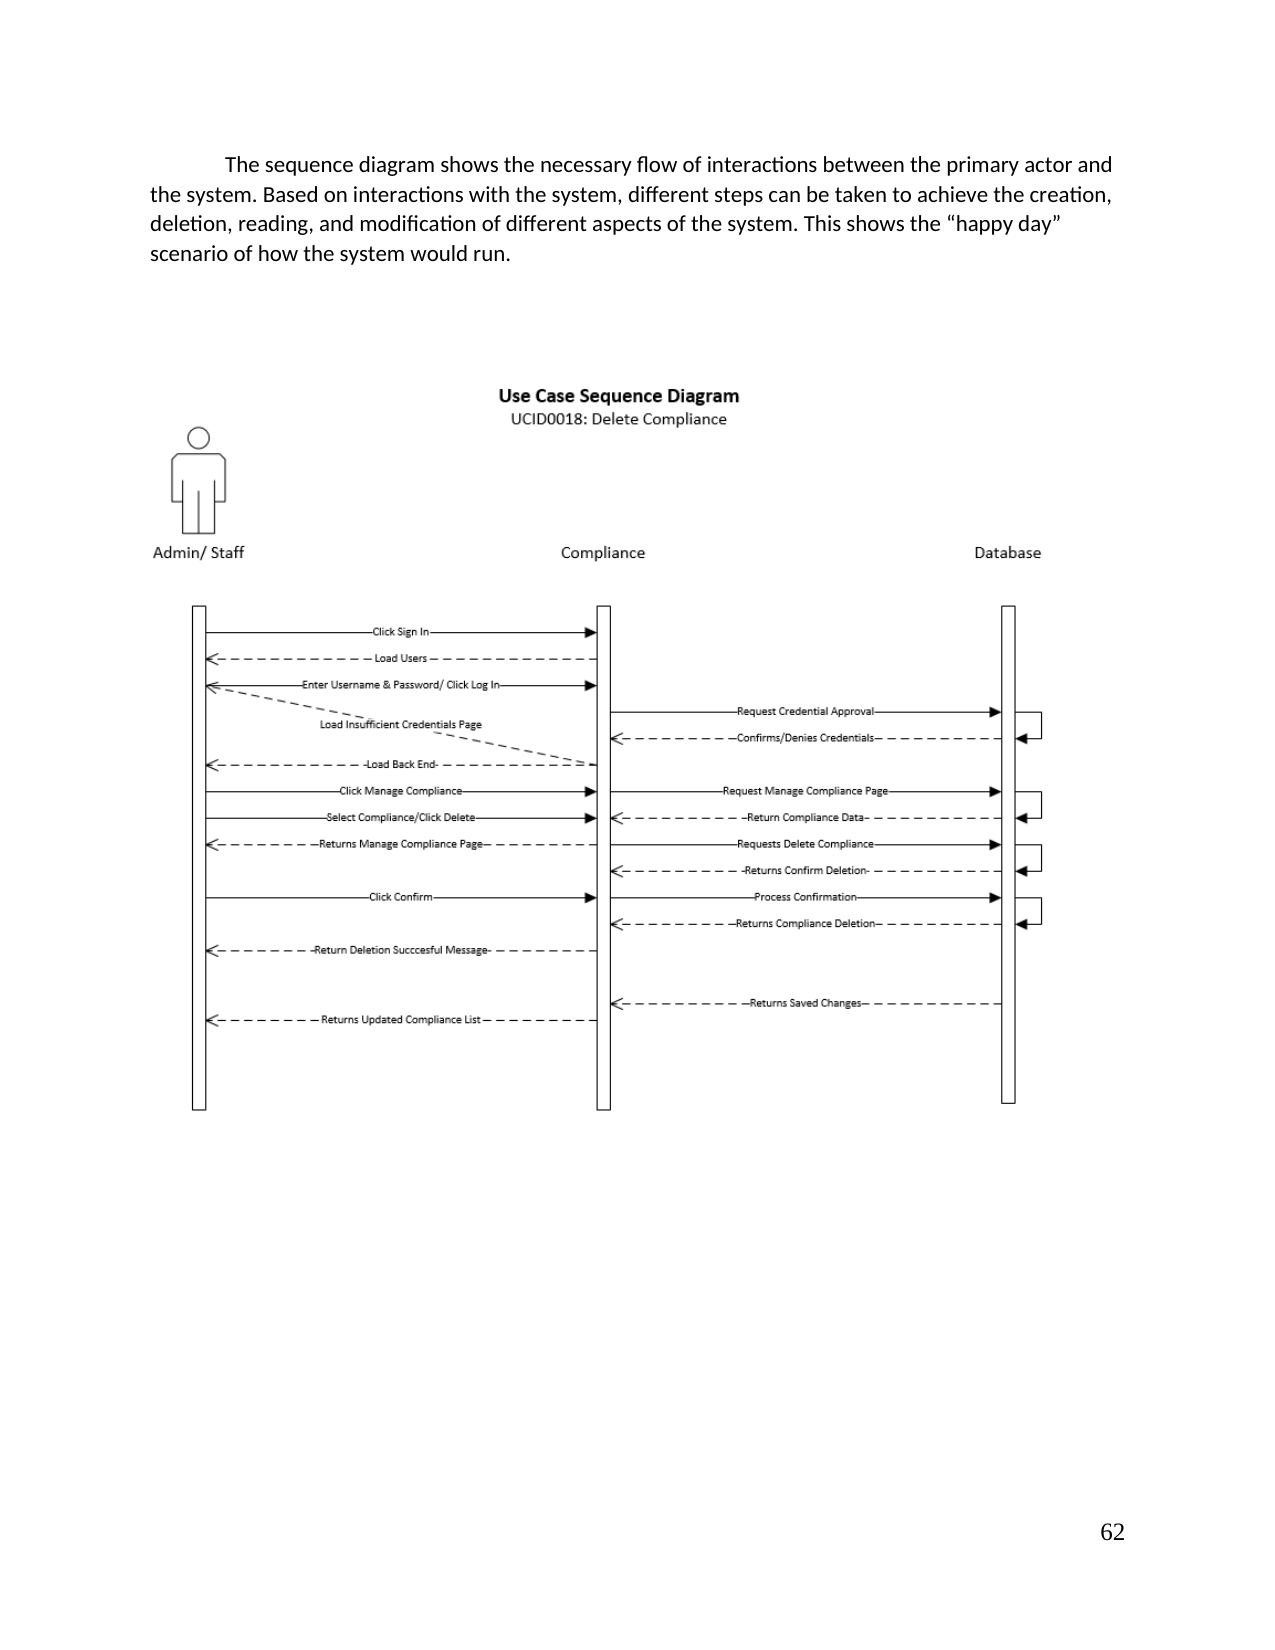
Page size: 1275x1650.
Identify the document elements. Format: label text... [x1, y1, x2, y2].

text The sequence diagram shows the necessary flow of interactions between the primary actor and the system. Based on interactions with the system, different steps can be taken to achieve the creation, deletion, reading, and modification of different aspects of the system. This shows the “happy day” scenario of how the system would run. [150, 150, 1125, 267]
picture [150, 378, 1050, 1115]
